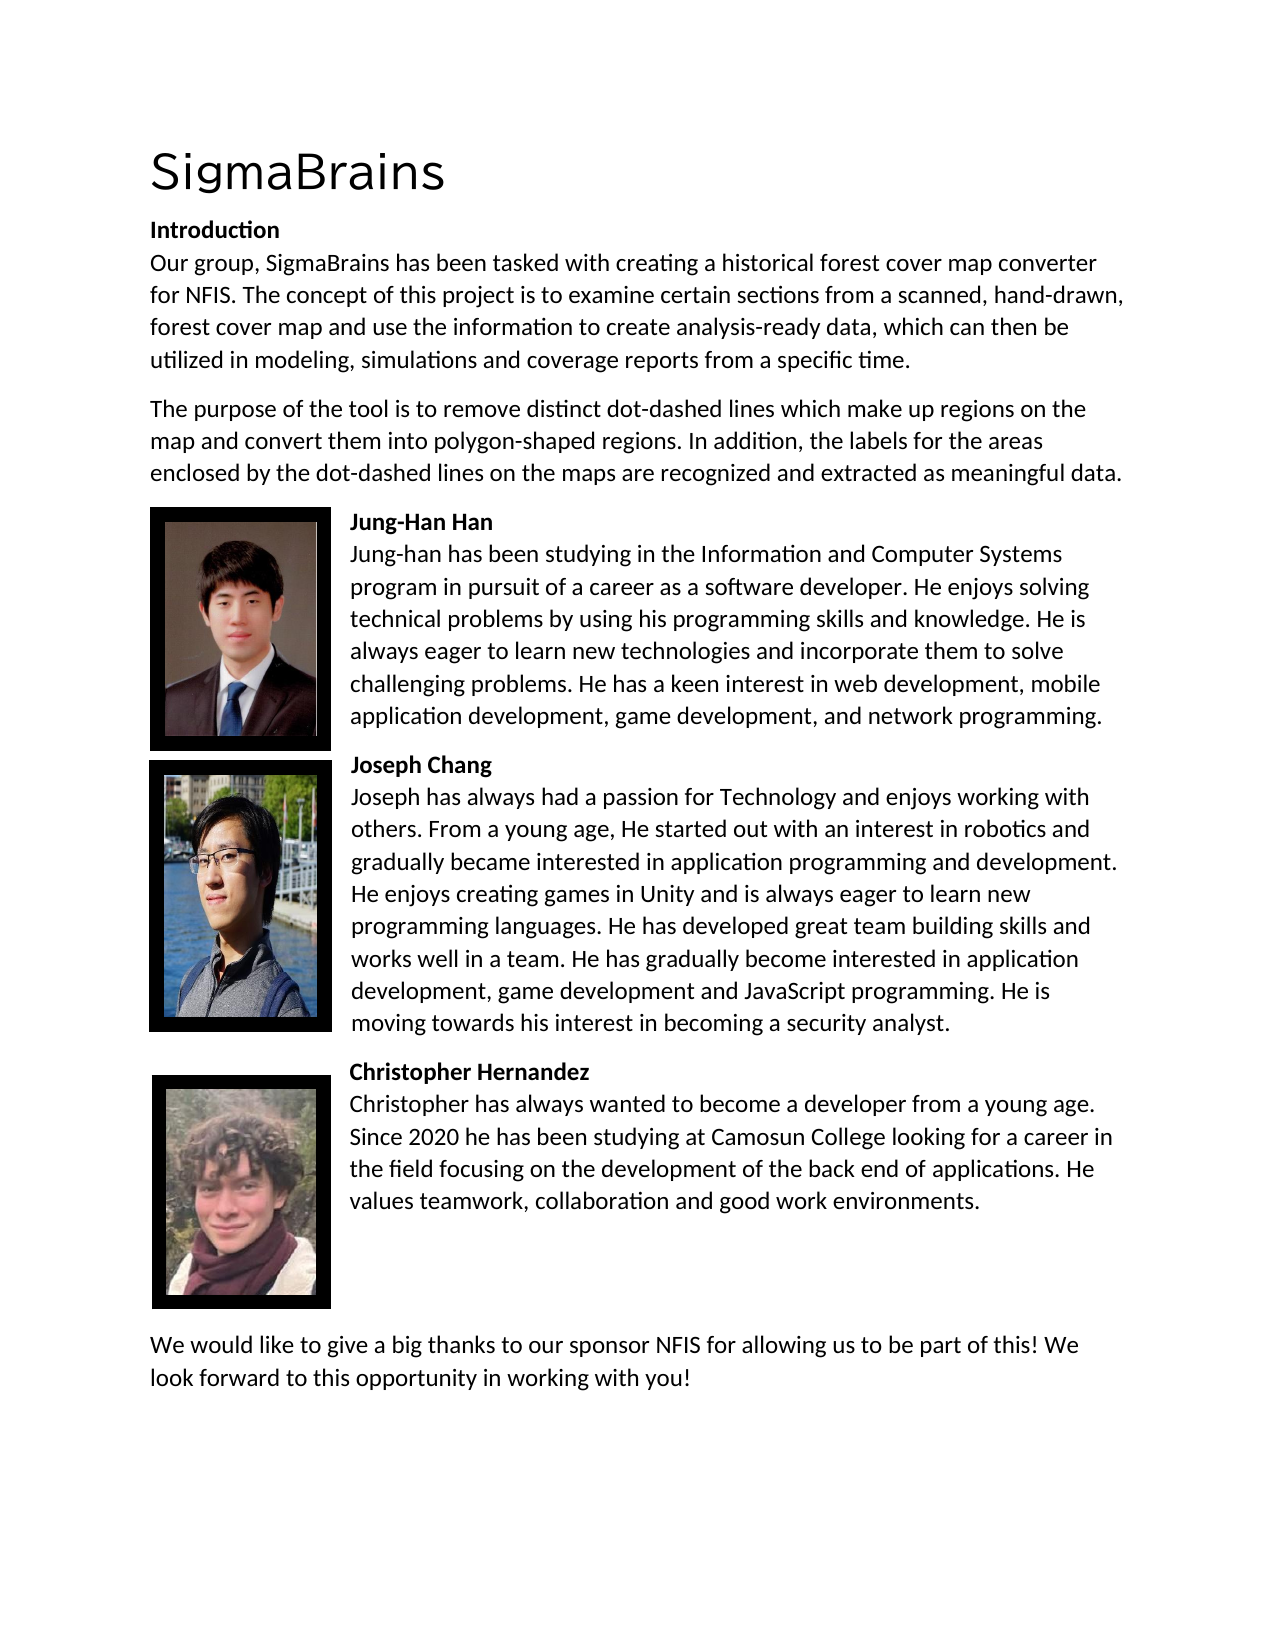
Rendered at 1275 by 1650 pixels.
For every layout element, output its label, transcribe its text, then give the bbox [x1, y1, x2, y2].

text Joseph Chang Joseph has always had a passion for Technology and enjoys working with others. From a young age, He started out with an interest in robotics and gradually became interested in application programming and development. He enjoys creating games in Unity and is always eager to learn new programming languages. He has developed great team building skills and works well in a team. He has gradually become interested in application development, game development and JavaScript programming. He is moving towards his interest in becoming a security analyst. [150, 749, 1125, 1038]
text Jung-Han Han Jung-han has been studying in the Information and Computer Systems program in pursuit of a career as a software developer. He enjoys solving technical problems by using his programming skills and knowledge. He is always eager to learn new technologies and incorporate them to solve challenging problems. He has a keen interest in web development, mobile application development, game development, and network programming. [150, 506, 1125, 731]
picture [165, 522, 317, 736]
text The purpose of the tool is to remove distinct dot-dashed lines which make up regions on the map and convert them into polygon-shaped regions. In addition, the labels for the areas enclosed by the dot-dashed lines on the maps are recognized and extracted as meaningful data. [150, 393, 1125, 488]
text Christopher Hernandez Christopher has always wanted to become a developer from a young age. Since 2020 he has been studying at Camosun College looking for a career in the field focusing on the development of the back end of applications. He values teamwork, collaboration and good work environments. [150, 1056, 1125, 1216]
picture [164, 775, 317, 1017]
picture [166, 1089, 316, 1295]
text Introduction Our group, SigmaBrains has been tasked with creating a historical forest cover map converter for NFIS. The concept of this project is to examine certain sections from a scanned, hand-drawn, forest cover map and use the information to create analysis-ready data, which can then be utilized in modeling, simulations and coverage reports from a specific time. [150, 214, 1125, 374]
text SigmaBrains [150, 150, 1125, 194]
text We would like to give a big thanks to our sponsor NFIS for allowing us to be part of this! We look forward to this opportunity in working with you! [150, 1283, 1125, 1392]
